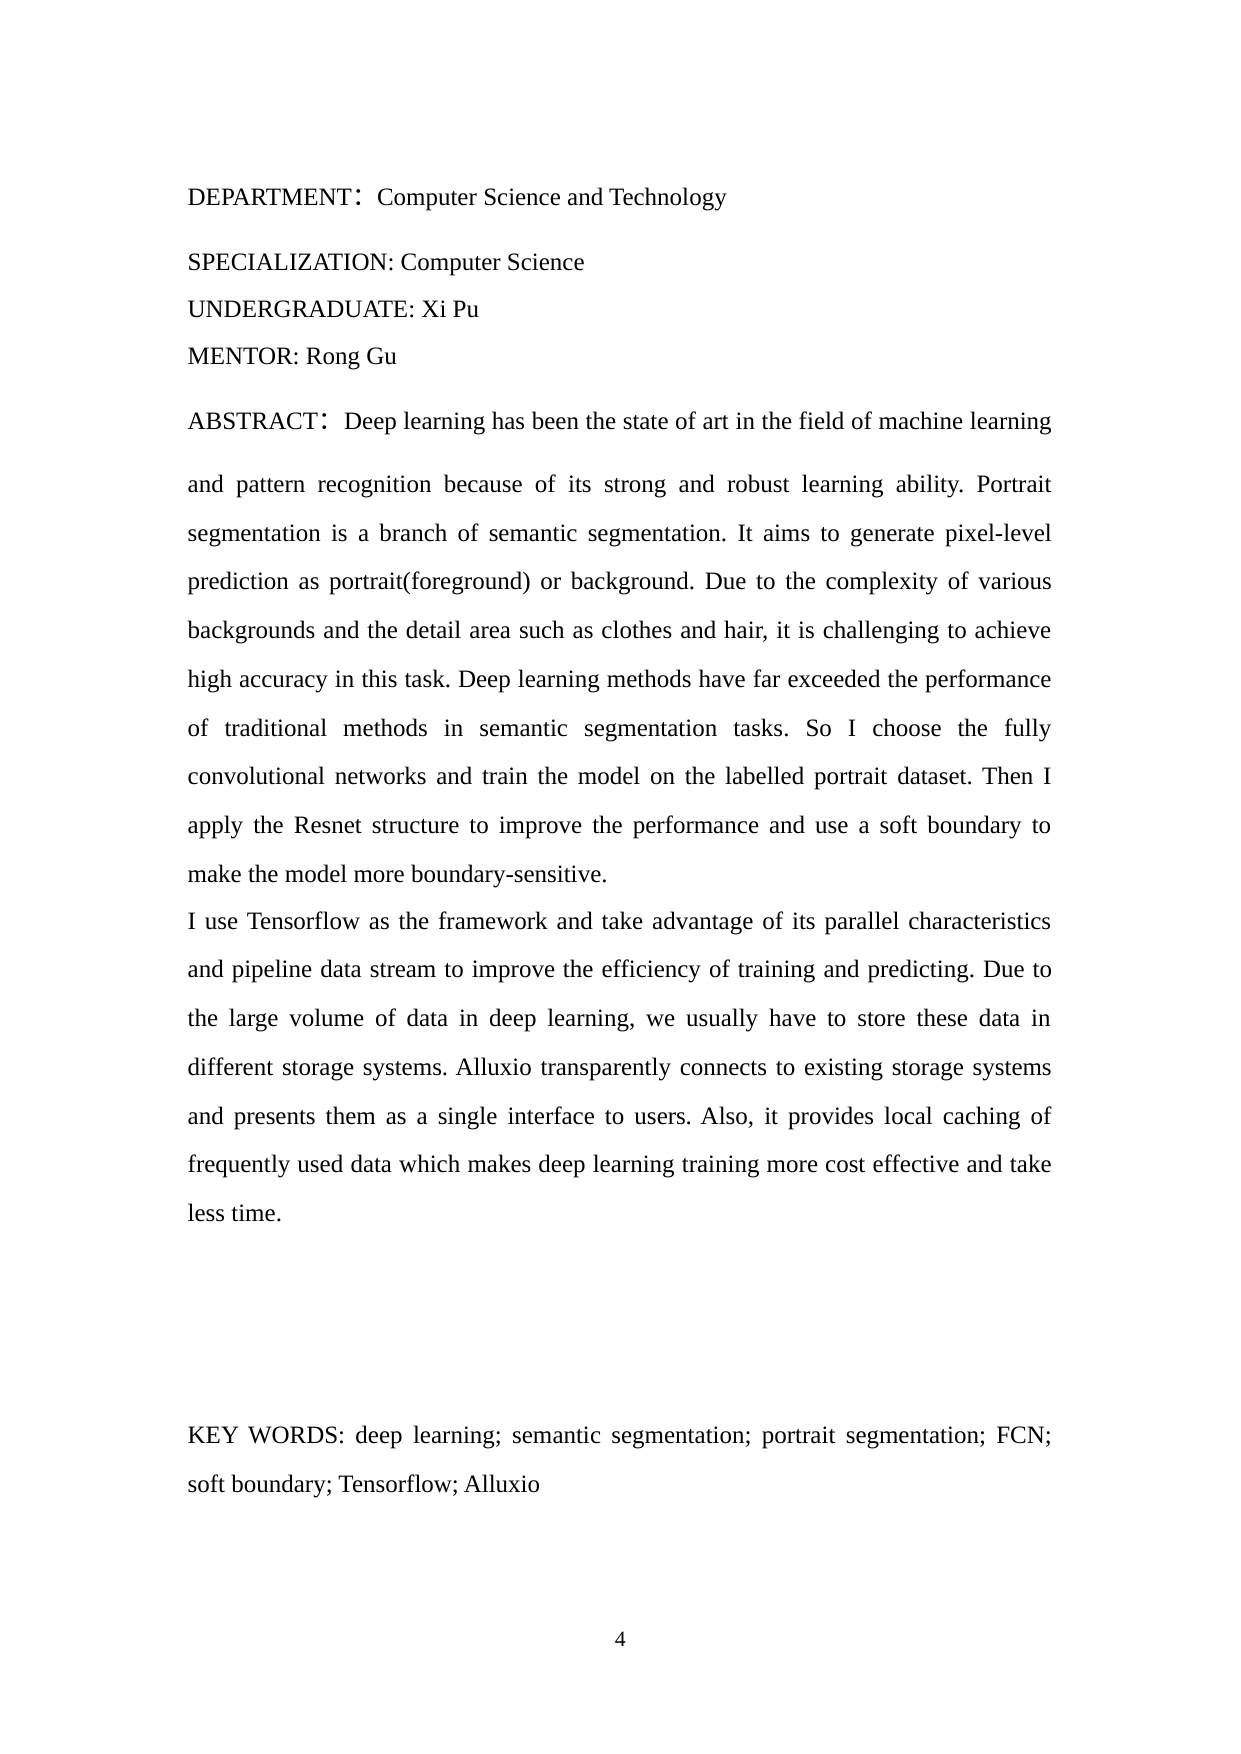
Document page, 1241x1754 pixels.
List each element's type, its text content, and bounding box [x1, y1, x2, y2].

text KEY WORDS: deep learning; semantic segmentation; portrait segmentation; FCN; soft boundary; Tensorflow; Alluxio [187, 1419, 1053, 1500]
text I use Tensorflow as the framework and take advantage of its parallel characteristics and pipeline data stream to improve the efficiency of training and predicting. Due to the large volume of data in deep learning, we usually have to store these data in different storage systems. Alluxio transparently connects to existing storage systems and presents them as a single interface to users. Also, it provides local caching of frequently used data which makes deep learning training more cost effective and take less time. [187, 904, 1053, 1229]
text SPECIALIZATION: Computer Science [187, 245, 1053, 278]
text UNDERGRADUATE: Xi Pu [187, 292, 1053, 324]
text MENTOR: Rong Gu [187, 339, 1053, 371]
text DEPARTMENT：Computer Science and Technology [187, 162, 1053, 227]
text ABSTRACT：Deep learning has been the state of art in the field of machine learning and pattern recognition because of its strong and robust learning ability. Portrait segmentation is a branch of semantic segmentation. It aims to generate pixel-level prediction as portrait(foreground) or background. Due to the complexity of various backgrounds and the detail area such as clothes and hair, it is challenging to achieve high accuracy in this task. Deep learning methods have far exceeded the performance of traditional methods in semantic segmentation tasks. So I choose the fully convolutional networks and train the model on the labelled portrait dataset. Then I apply the Resnet structure to improve the performance and use a soft boundary to make the model more boundary-sensitive. [187, 386, 1053, 889]
